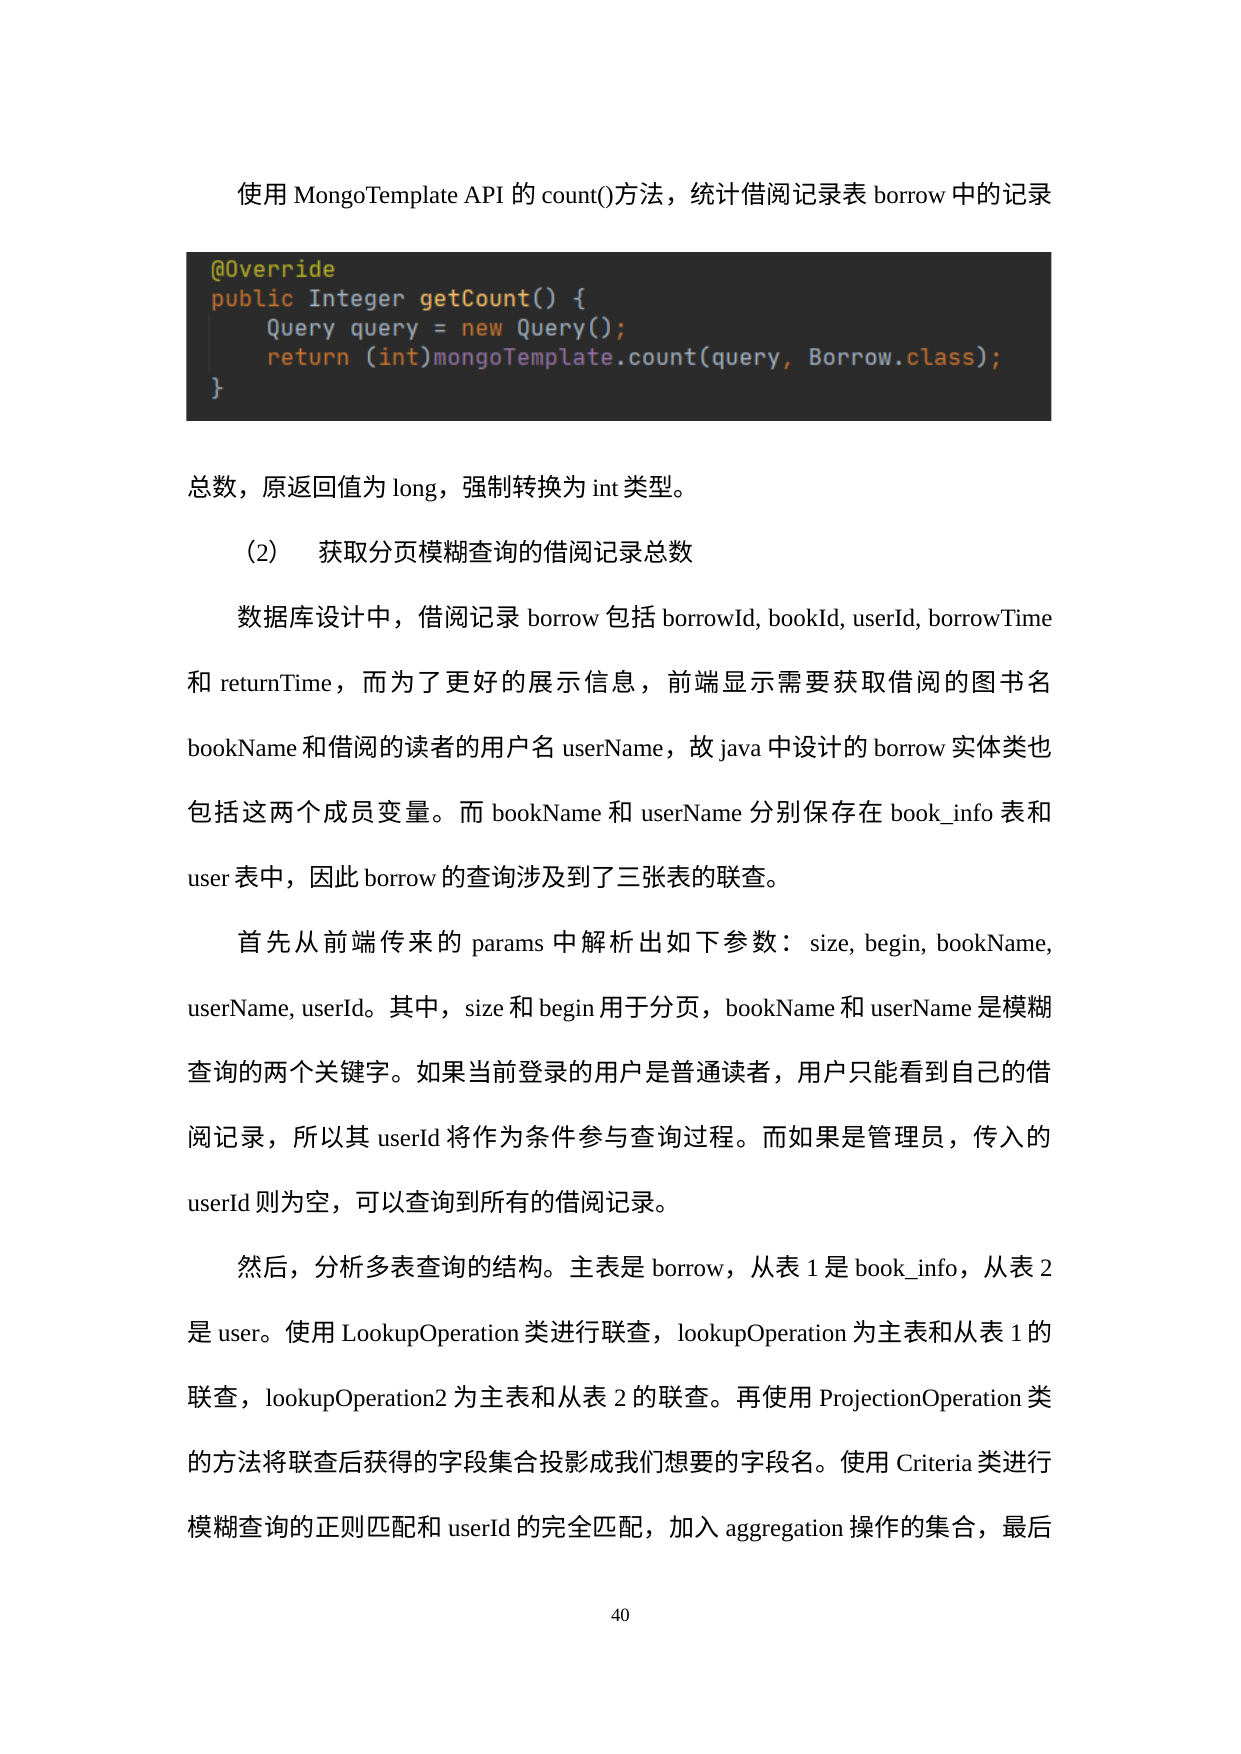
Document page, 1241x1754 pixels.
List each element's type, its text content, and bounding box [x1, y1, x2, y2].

text 首先从前端传来的params中解析出如下参数：size, begin, bookName, userName, userId。其中，size和begin用于分页，bookName和userName是模糊查询的两个关键字。如果当前登录的用户是普通读者，用户只能看到自己的借阅记录，所以其userId将作为条件参与查询过程。而如果是管理员，传入的userId则为空，可以查询到所有的借阅记录。 [187, 908, 1053, 1233]
list 获取分页模糊查询的借阅记录总数 [231, 518, 1053, 583]
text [187, 1233, 1053, 1558]
picture [186, 252, 1052, 421]
text 数据库设计中，借阅记录borrow包括borrowId, bookId, userId, borrowTime和returnTime，而为了更好的展示信息，前端显示需要获取借阅的图书名bookName和借阅的读者的用户名userName，故java中设计的borrow实体类也包括这两个成员变量。而bookName和userName分别保存在book_info表和user表中，因此borrow的查询涉及到了三张表的联查。 [187, 583, 1053, 908]
